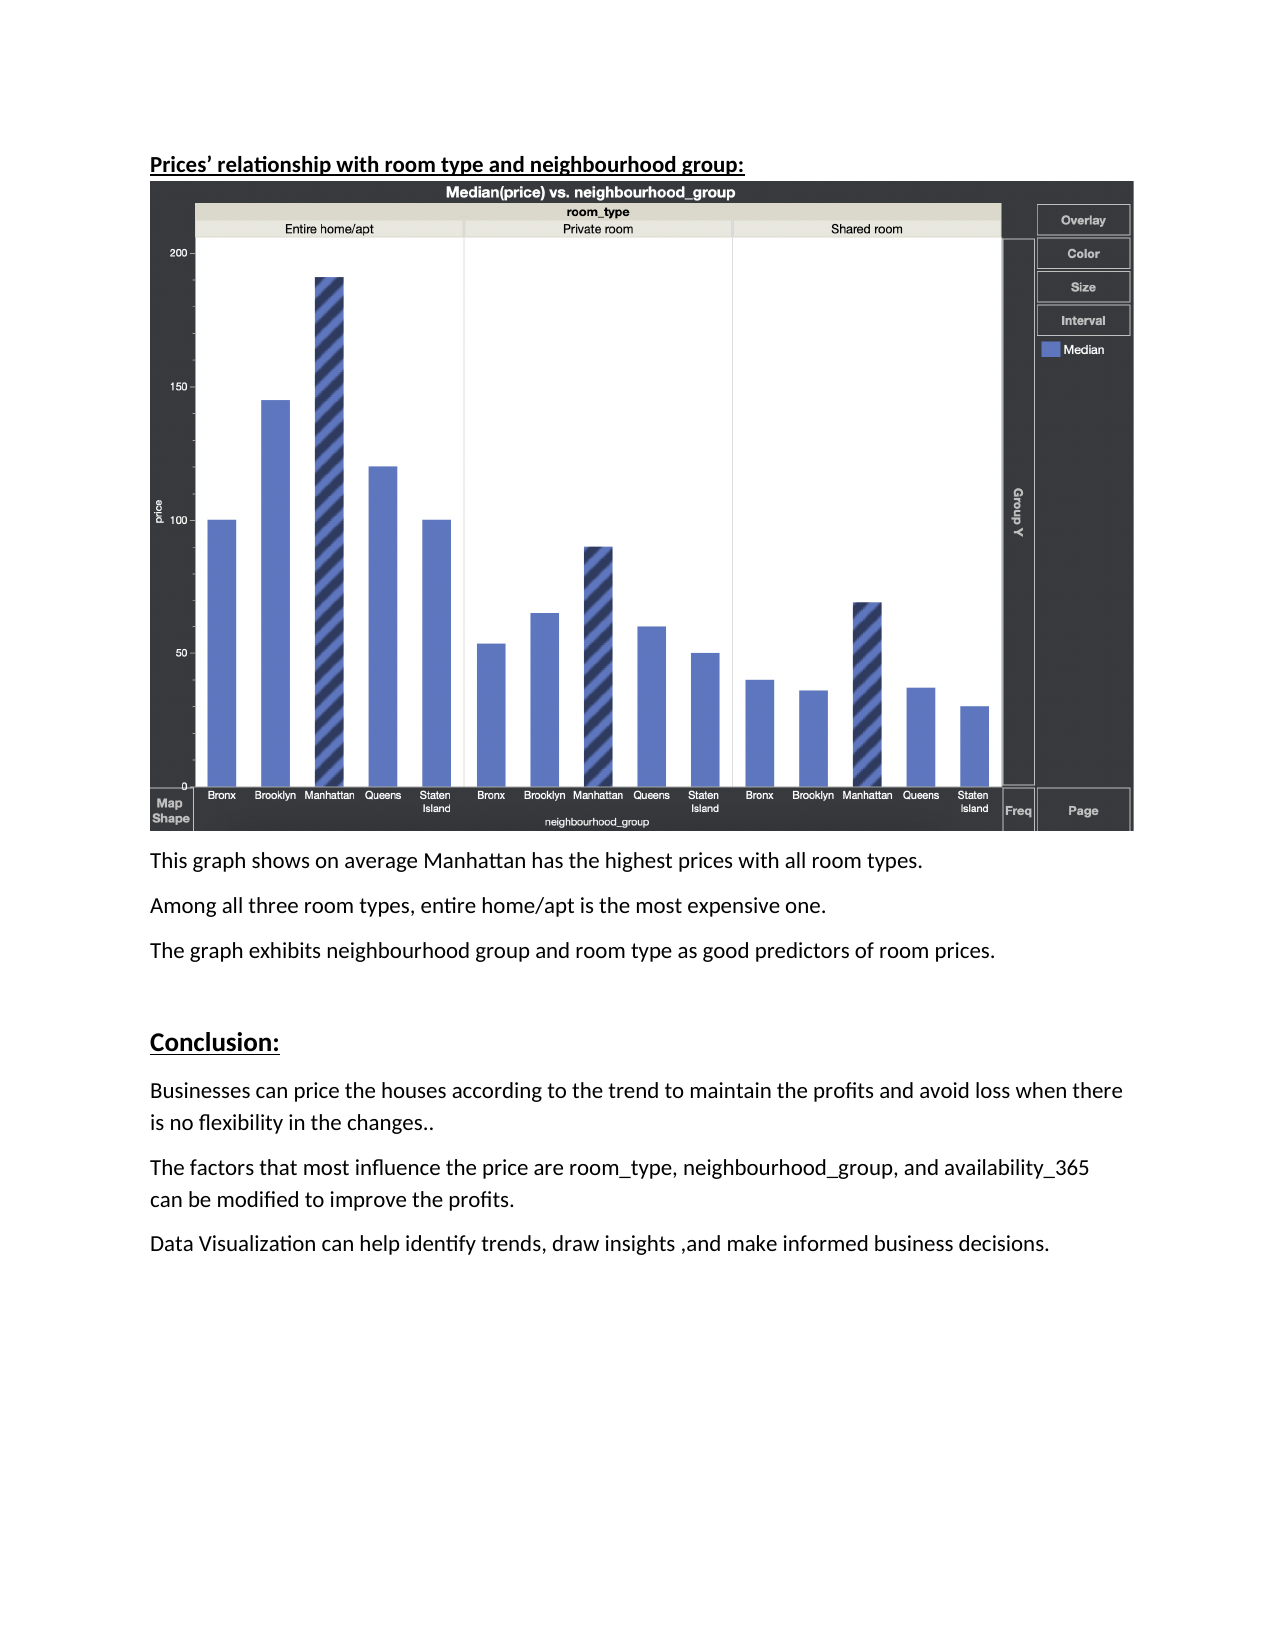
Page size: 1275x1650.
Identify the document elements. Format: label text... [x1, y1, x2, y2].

text Conclusion: [150, 1025, 1125, 1058]
text Data Visualization can help identify trends, draw insights ,and make informed business decisions. [150, 1229, 1125, 1257]
text The factors that most influence the price are room_type, neighbourhood_group, and availability_365 can be modified to improve the profits. [150, 1153, 1125, 1213]
text The graph exhibits neighbourhood group and room type as good predictors of room prices. [150, 936, 1125, 964]
text Businesses can price the houses according to the trend to maintain the profits and avoid loss when there is no flexibility in the changes.. [150, 1076, 1125, 1136]
picture [150, 181, 1134, 831]
text Prices’ relationship with room type and neighbourhood group: [150, 150, 1125, 181]
text This graph shows on average Manhattan has the highest prices with all room types. [150, 847, 1125, 874]
text Among all three room types, entire home/apt is the most expensive one. [150, 891, 1125, 919]
